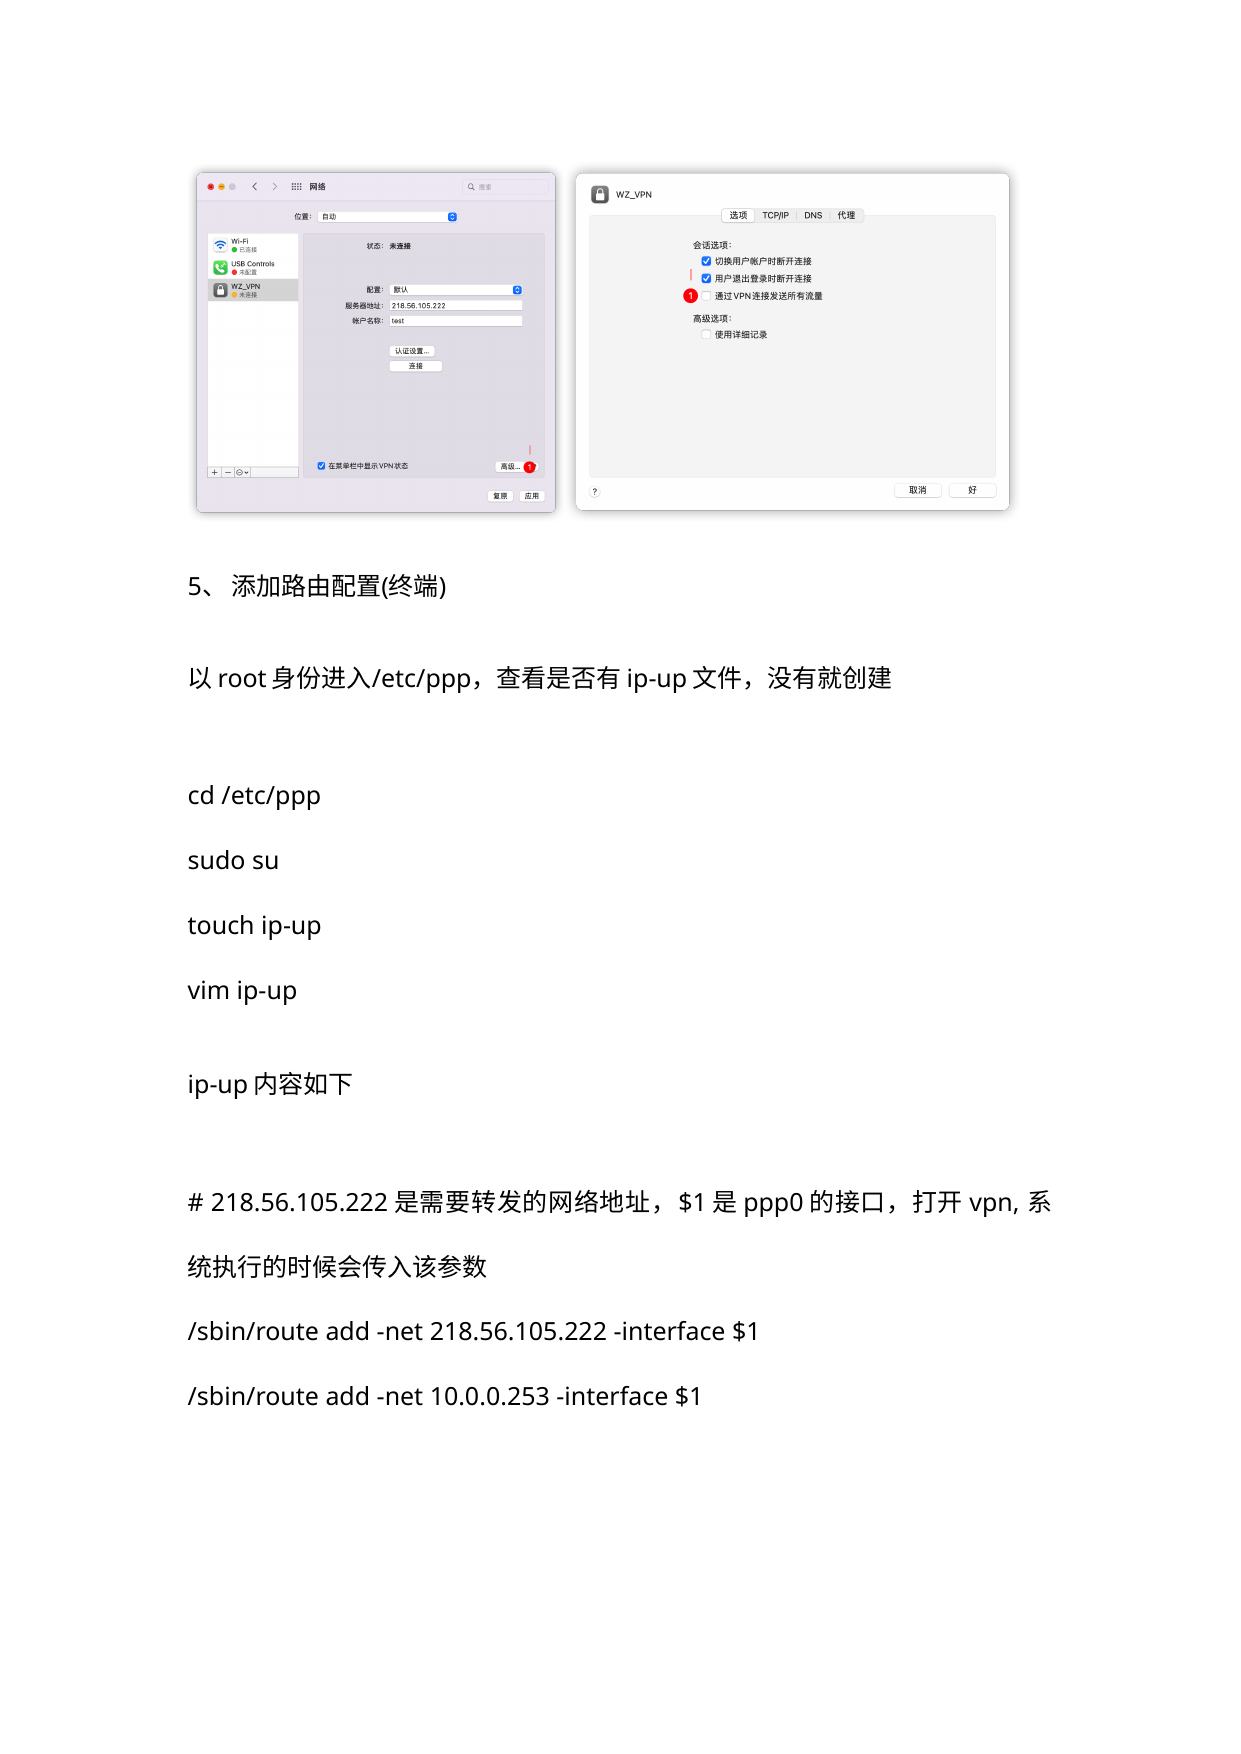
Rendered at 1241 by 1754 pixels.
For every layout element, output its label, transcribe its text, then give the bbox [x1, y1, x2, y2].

text cd /etc/ppp [187, 763, 1053, 828]
text sudo su [187, 828, 1053, 893]
text /sbin/route add -net 10.0.0.253 -interface $1 [187, 1363, 1053, 1428]
subtitle ip-up内容如下 [187, 1050, 1053, 1115]
text touch ip-up [187, 893, 1053, 958]
subtitle 以root身份进入/etc/ppp，查看是否有ip-up文件，没有就创建 [187, 644, 1053, 709]
text # 218.56.105.222是需要转发的网络地址，$1是ppp0的接口，打开vpn, 系统执行的时候会传入该参数 [187, 1168, 1053, 1298]
list 添加路由配置(终端) [187, 552, 1053, 617]
picture [187, 162, 1021, 522]
text /sbin/route add -net 218.56.105.222 -interface $1 [187, 1298, 1053, 1363]
text vim ip-up [187, 958, 1053, 1023]
